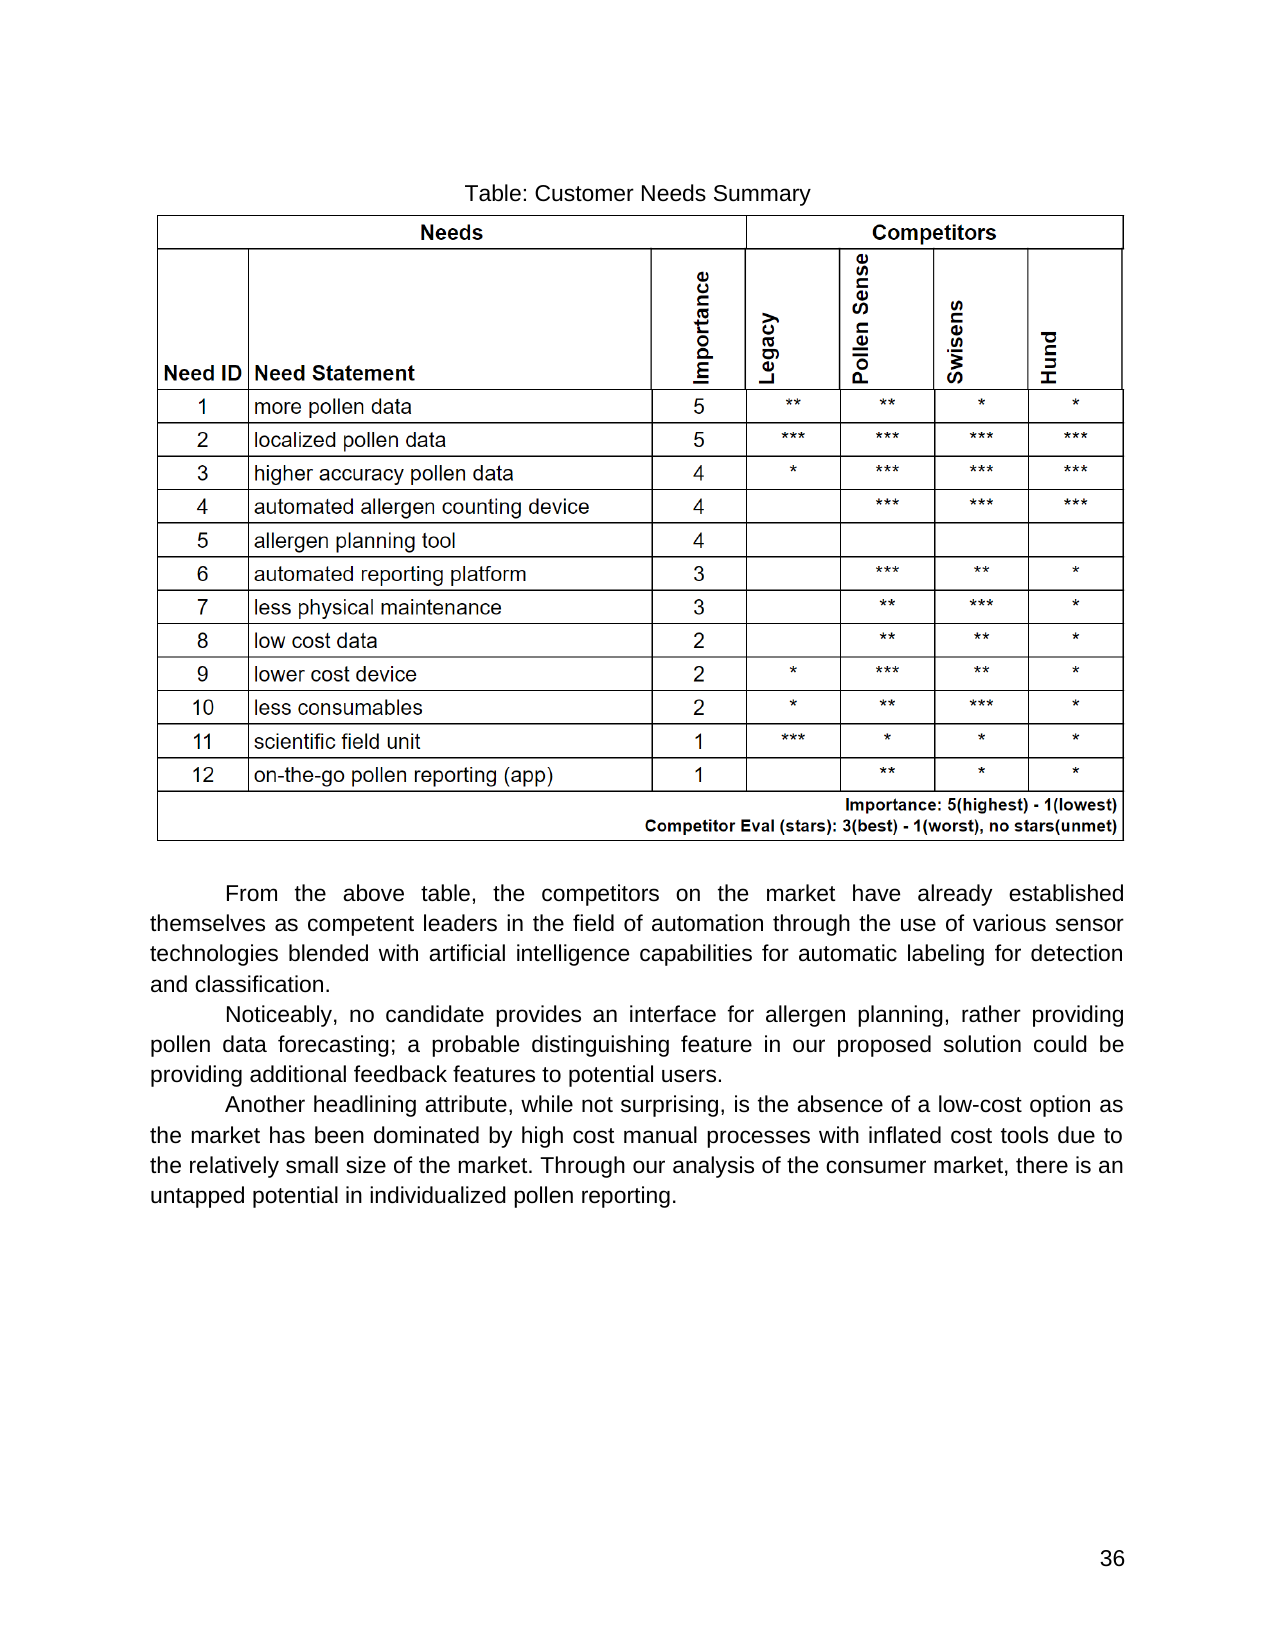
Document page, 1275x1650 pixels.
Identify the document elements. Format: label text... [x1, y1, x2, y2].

text Noticeably, no candidate provides an interface for allergen planning, rather providing pollen data forecasting; a probable distinguishing feature in our proposed solution could be providing additional feedback features to potential users. [150, 1001, 1125, 1087]
text Table: Customer Needs Summary [150, 180, 1125, 207]
text Another headlining attribute, while not surprising, is the absence of a low-cost option as the market has been dominated by high cost manual processes with inflated cost tools due to the relatively small size of the market. Through our analysis of the consumer market, there is an untapped potential in individualized pollen reporting. [150, 1091, 1125, 1208]
text From the above table, the competitors on the market have already established themselves as competent leaders in the field of automation through the use of various sensor technologies blended with artificial intelligence capabilities for automatic labeling for detection and classification. [150, 880, 1125, 997]
picture [150, 210, 1125, 846]
